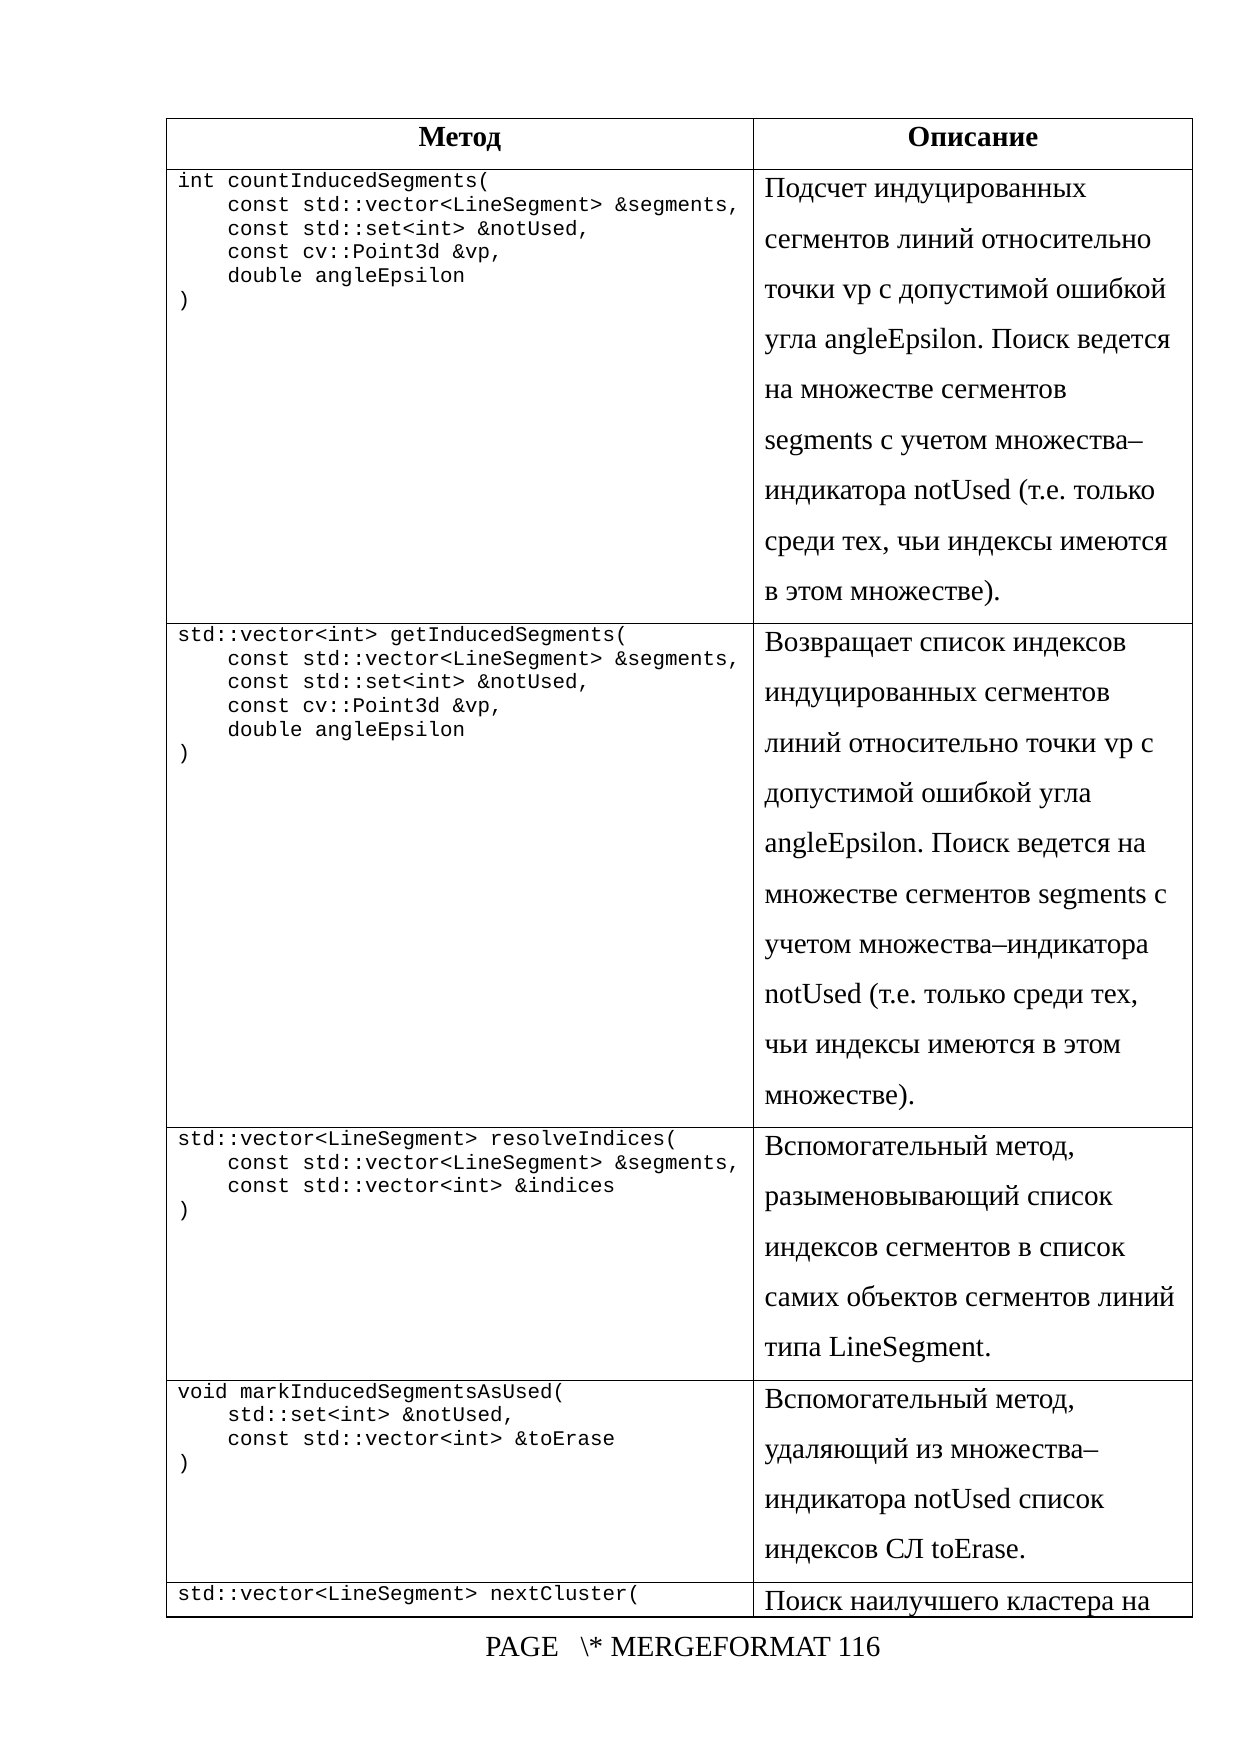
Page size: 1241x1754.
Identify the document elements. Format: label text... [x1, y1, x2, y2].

table_cell Возвращает список индексов индуцированных сегментов линий относительно точки vp с допустимой ошибкой угла angleEpsilon. Поиск ведется на множестве сегментов segments с учетом множества–индикатора notUsed (т.е. только среди тех, чьи индексы имеются в этом множестве). [754, 624, 1192, 1127]
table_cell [754, 1583, 1192, 1616]
table_header Описание [754, 119, 1192, 169]
table_cell std::vector<LineSegment> resolveIndices( const std::vector<LineSegment> &segments, const std::vector<int> &indices ) [167, 1128, 753, 1380]
table_header Метод [167, 119, 753, 169]
table_cell Вспомогательный метод, разыменовывающий список индексов сегментов в список самих объектов сегментов линий типа LineSegment. [754, 1128, 1192, 1380]
table_cell std::vector<int> getInducedSegments( const std::vector<LineSegment> &segments, const std::set<int> &notUsed, const cv::Point3d &vp, double angleEpsilon ) [167, 624, 753, 1127]
table_cell int countInducedSegments( const std::vector<LineSegment> &segments, const std::set<int> &notUsed, const cv::Point3d &vp, double angleEpsilon ) [167, 170, 753, 623]
table_cell Вспомогательный метод, удаляющий из множества–индикатора notUsed список индексов СЛ toErase. [754, 1381, 1192, 1582]
table_cell Подсчет индуцированных сегментов линий относительно точки vp с допустимой ошибкой угла angleEpsilon. Поиск ведется на множестве сегментов segments с учетом множества–индикатора notUsed (т.е. только среди тех, чьи индексы имеются в этом множестве). [754, 170, 1192, 623]
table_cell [167, 1583, 753, 1616]
table_cell void markInducedSegmentsAsUsed( std::set<int> &notUsed, const std::vector<int> &toErase ) [167, 1381, 753, 1582]
